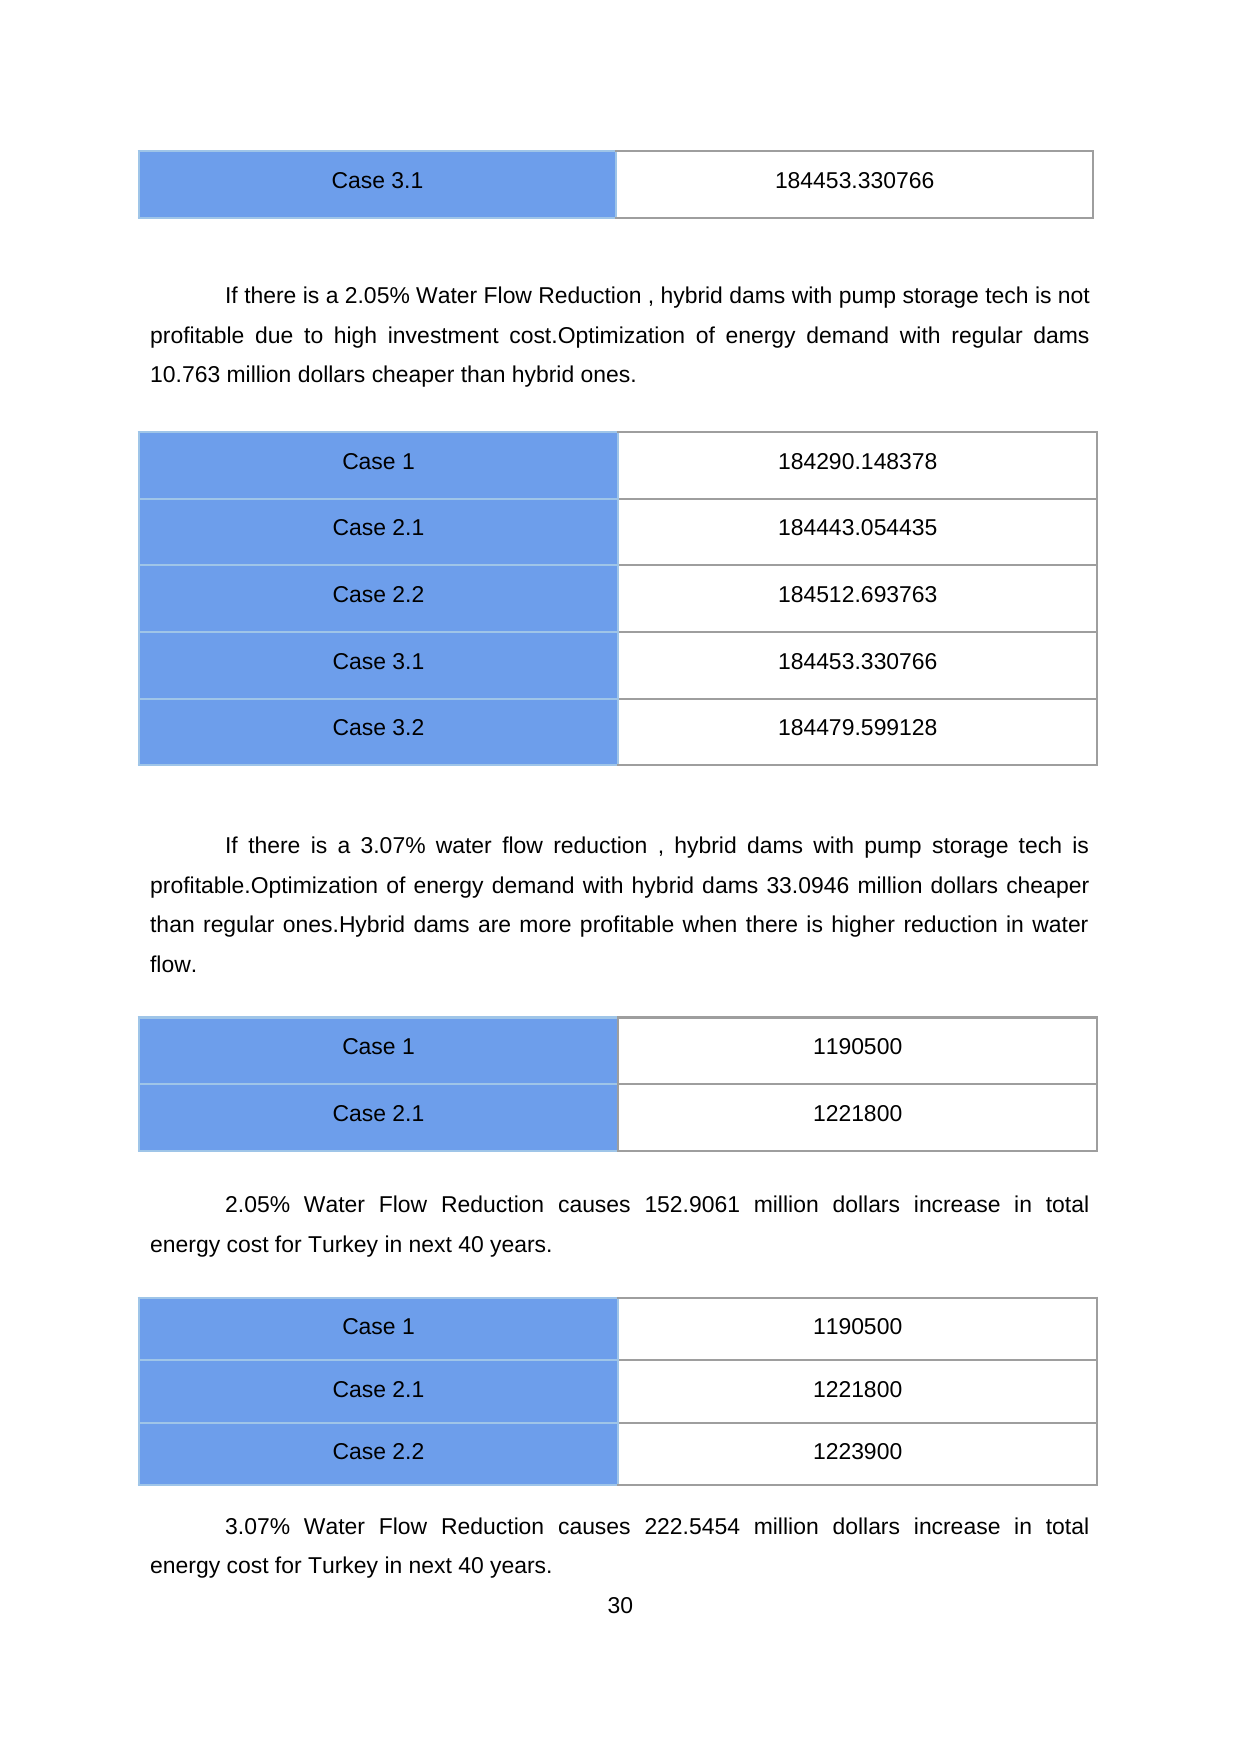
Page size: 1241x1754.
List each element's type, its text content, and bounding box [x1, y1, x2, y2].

table_header Case 1 [140, 1299, 617, 1359]
table_cell 1223900 [619, 1424, 1096, 1484]
table_cell 184479.599128 [619, 700, 1096, 764]
table_cell Case 2.2 [140, 1424, 617, 1484]
table_header 1190500 [619, 1299, 1096, 1359]
table_cell Case 3.1 [140, 633, 617, 698]
table_cell 184453.330766 [619, 633, 1096, 698]
table_cell 184453.330766 [617, 152, 1092, 217]
text 3.07% Water Flow Reduction causes 222.5454 million dollars increase in total energy cost for Turkey in next 40 years. [150, 1513, 1090, 1578]
table_cell Case 2.2 [140, 566, 617, 631]
table_header 184290.148378 [619, 433, 1096, 498]
table_cell Case 2.1 [140, 1361, 617, 1422]
text 2.05% Water Flow Reduction causes 152.9061 million dollars increase in total energy cost for Turkey in next 40 years. [150, 1191, 1090, 1257]
table_cell 184512.693763 [619, 566, 1096, 631]
table_cell Case 3.2 [140, 700, 617, 764]
text If there is a 3.07% water flow reduction , hybrid dams with pump storage tech is profitable.Optimization of energy demand with hybrid dams 33.0946 million dollars cheaper than regular ones.Hybrid dams are more profitable when there is higher reduction in water flow. [150, 832, 1090, 977]
table_header 1190500 [619, 1019, 1096, 1083]
table_header Case 1 [140, 1019, 617, 1083]
table_cell 184443.054435 [619, 500, 1096, 564]
table_cell Case 2.1 [140, 500, 617, 564]
table_cell Case 2.1 [140, 1085, 617, 1150]
table_cell 1221800 [619, 1361, 1096, 1422]
table_cell 1221800 [619, 1085, 1096, 1150]
text If there is a 2.05% Water Flow Reduction , hybrid dams with pump storage tech is not profitable due to high investment cost.Optimization of energy demand with regular dams 10.763 million dollars cheaper than hybrid ones. [150, 282, 1090, 388]
table_cell Case 3.1 [140, 152, 615, 217]
table_header Case 1 [140, 433, 617, 498]
